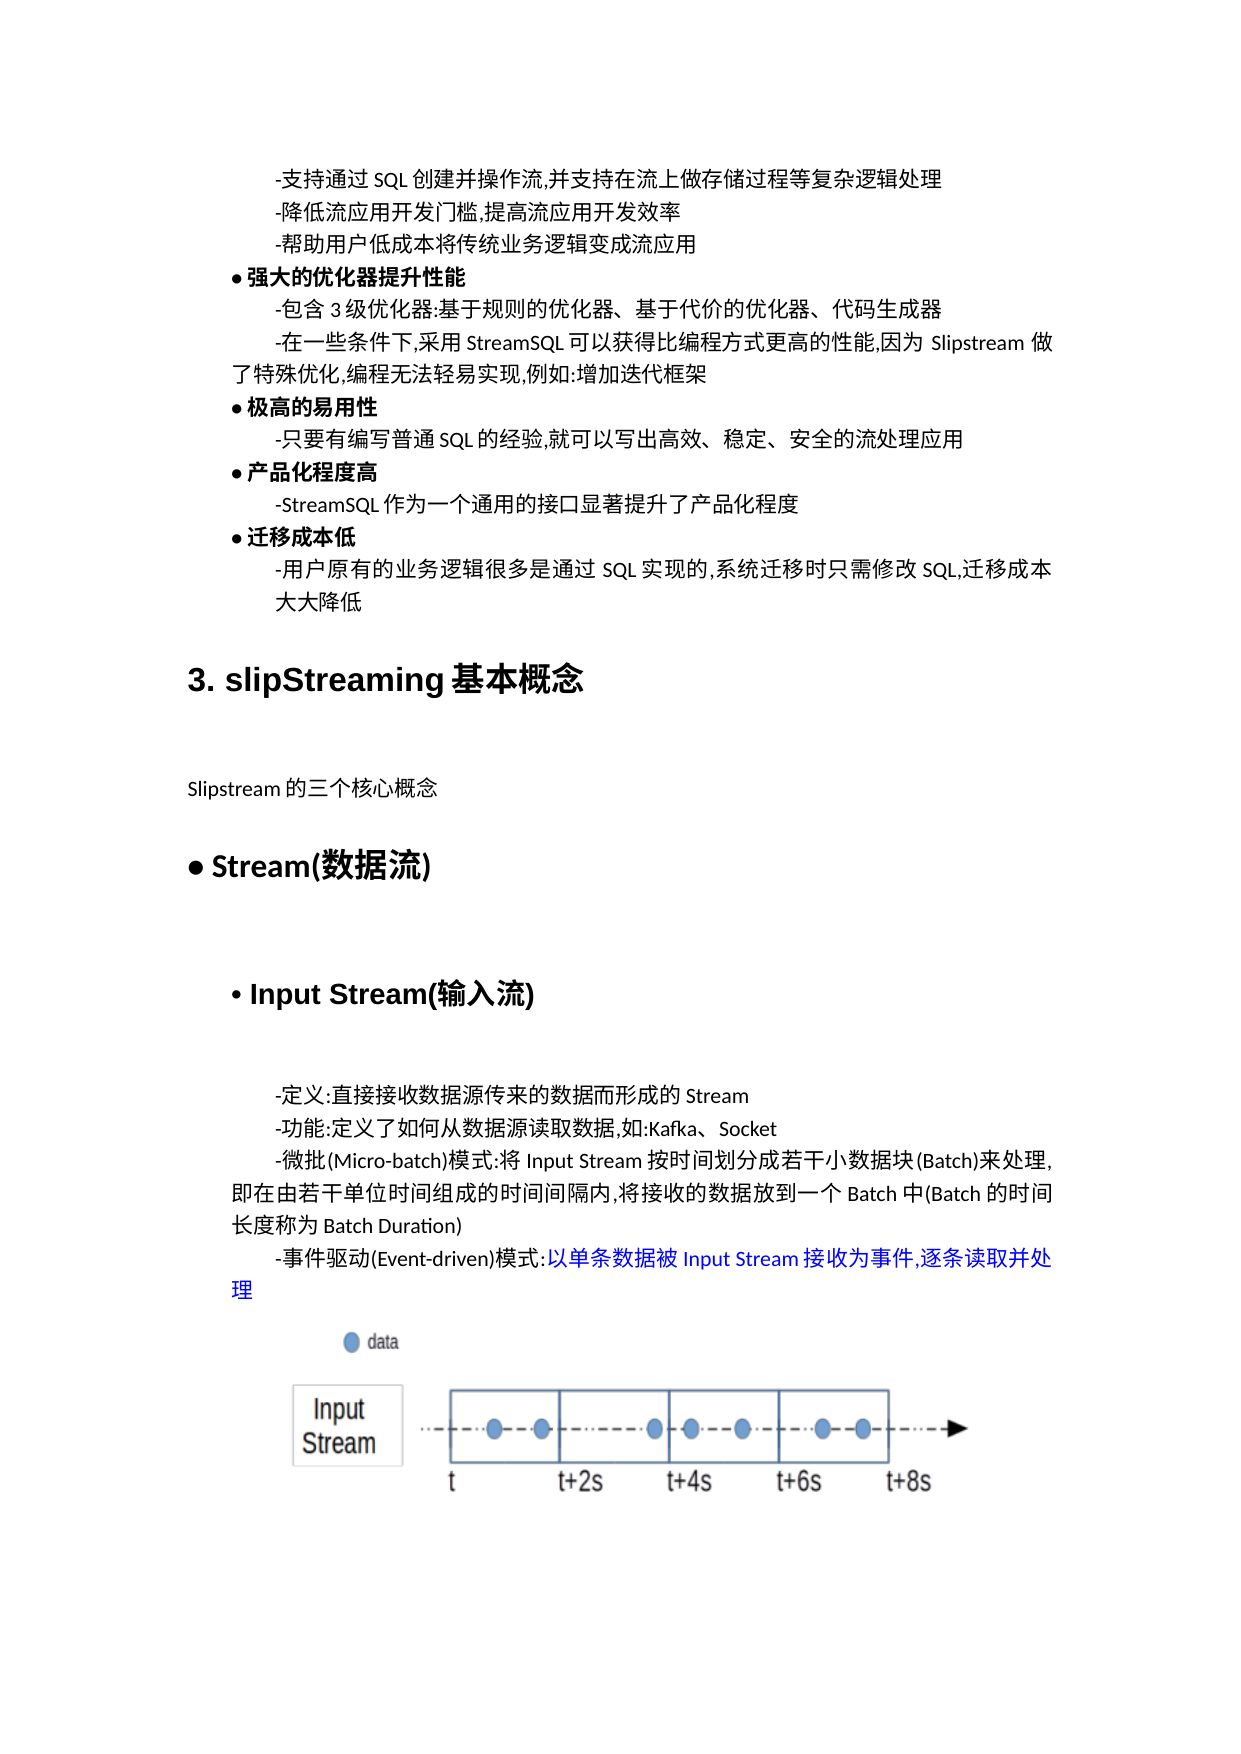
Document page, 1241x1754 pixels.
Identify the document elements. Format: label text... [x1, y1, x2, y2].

list -StreamSQL作为一个通用的接口显著提升了产品化程度 [231, 487, 1053, 519]
list -在一些条件下,采用StreamSQL可以获得比编程方式更高的性能,因为 Slipstream做了特殊优化,编程无法轻易实现,例如:增加迭代框架 [231, 324, 1053, 389]
subtitle • Stream(数据流) [187, 830, 1053, 895]
list -只要有编写普通SQL的经验,就可以写出高效、稳定、安全的流处理应用 [231, 422, 1053, 454]
list -帮助用户低成本将传统业务逻辑变成流应用 [231, 227, 1053, 259]
list -降低流应用开发门槛,提高流应用开发效率 [231, 194, 1053, 227]
picture [275, 1305, 982, 1526]
list -用户原有的业务逻辑很多是通过SQL实现的,系统迁移时只需修改SQL,迁移成本 大大降低 [231, 552, 1053, 617]
text -功能:定义了如何从数据源读取数据,如:Kafka、Socket [231, 1110, 1053, 1143]
list • 迁移成本低 [187, 519, 1053, 552]
list Slipstream的三个核心概念 [187, 771, 1053, 803]
text -微批(Micro-batch)模式:将Input Stream按时间划分成若干小数据块(Batch)来处理,即在由若干单位时间组成的时间间隔内,将接收的数据放到一个Batch中(Batch的时间长度称为Batch Duration) [231, 1143, 1053, 1240]
list -支持通过SQL创建并操作流,并支持在流上做存储过程等复杂逻辑处理 [231, 162, 1053, 194]
subtitle slipStreaming基本概念 [187, 644, 1053, 709]
subtitle • Input Stream(输入流) [187, 959, 1053, 1024]
text -定义:直接接收数据源传来的数据而形成的Stream [231, 1078, 1053, 1110]
list • 产品化程度高 [187, 454, 1053, 487]
list -包含3级优化器:基于规则的优化器、基于代价的优化器、代码生成器 [231, 292, 1053, 324]
list • 强大的优化器提升性能 [187, 259, 1053, 292]
text -事件驱动(Event-driven)模式:以单条数据被Input Stream接收为事件,逐条读取并处理 [231, 1240, 1053, 1305]
list • 极高的易用性 [187, 389, 1053, 422]
